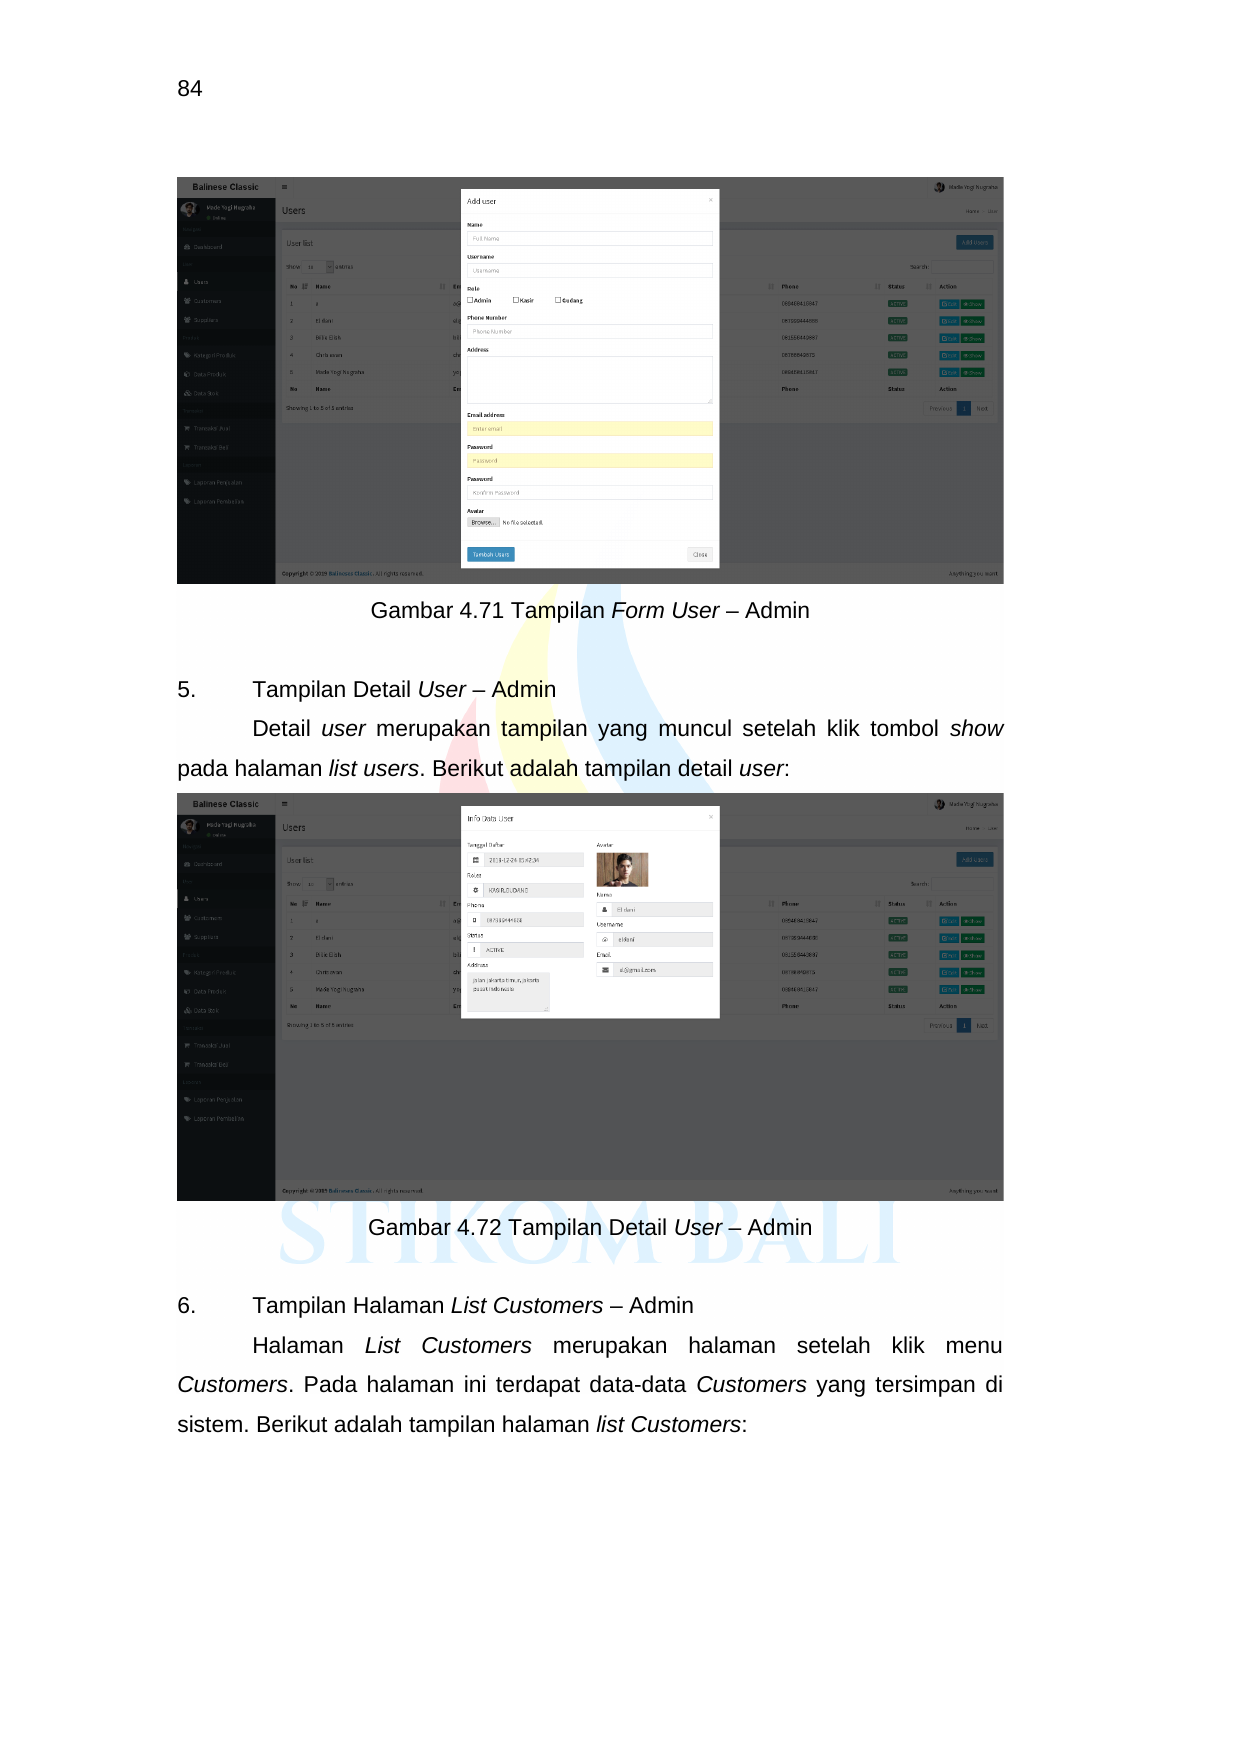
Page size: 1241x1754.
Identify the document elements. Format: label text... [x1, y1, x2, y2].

text Halaman List Customers merupakan halaman setelah klik menu Customers. Pada halaman ini terdapat data-data Customers yang tersimpan di sistem. Berikut adalah tampilan halaman list Customers: [177, 1332, 1003, 1437]
list Tampilan Halaman List Customers – Admin [177, 1292, 1003, 1319]
picture [177, 177, 1004, 584]
text Gambar 4.71 Tampilan Form User – Admin [177, 597, 1003, 623]
list Tampilan Detail User – Admin [177, 676, 1003, 702]
text Gambar 4.72 Tampilan Detail User – Admin [177, 1213, 1003, 1240]
text Detail user merupakan tampilan yang muncul setelah klik tombol show pada halaman list users. Berikut adalah tampilan detail user: [177, 715, 1003, 781]
picture [177, 793, 1004, 1201]
